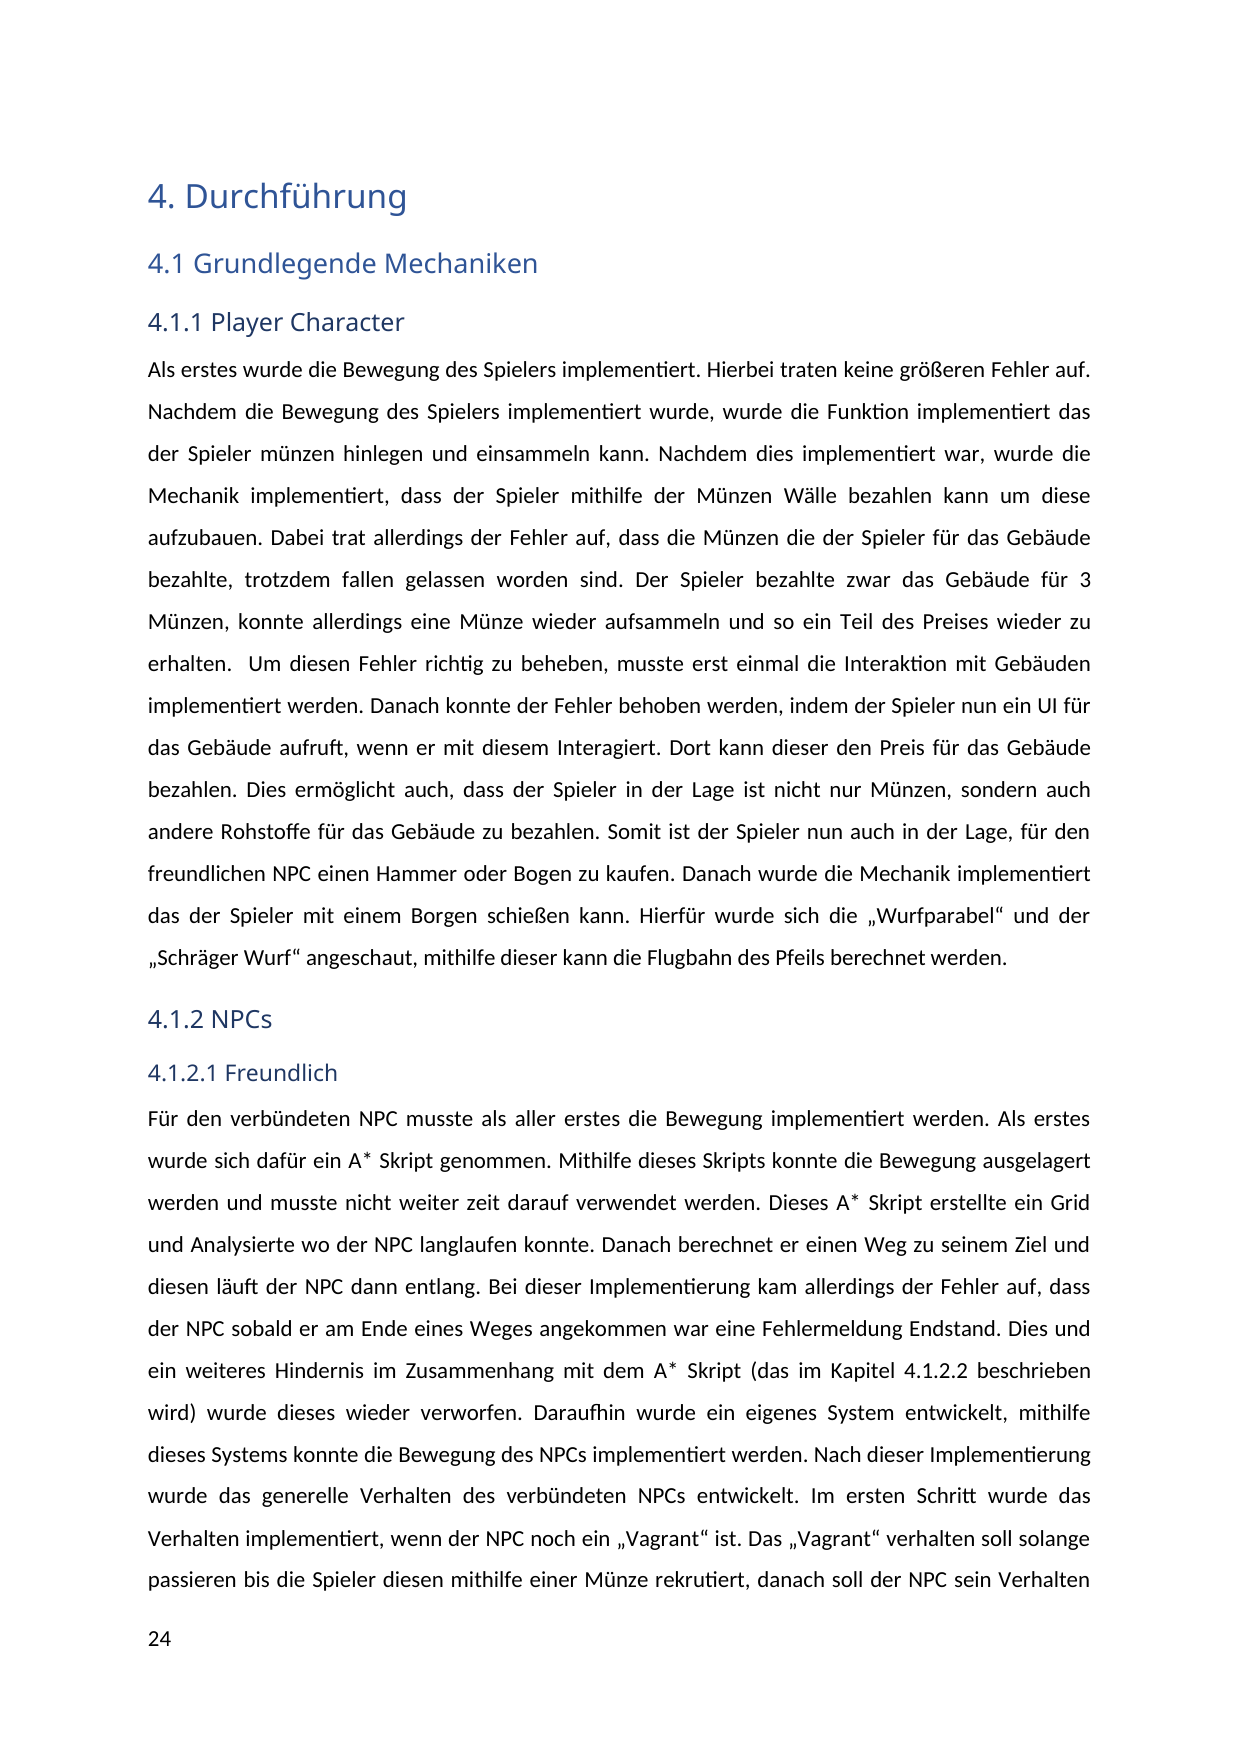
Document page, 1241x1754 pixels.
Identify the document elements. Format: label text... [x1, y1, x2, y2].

subtitle 4.1.2.1 Freundlich [148, 1057, 1093, 1088]
subtitle 4. Durchführung [148, 173, 1093, 218]
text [148, 1104, 1093, 1594]
subtitle 4.1.2 NPCs [148, 1002, 1093, 1036]
subtitle 4.1 Grundlegende Mechaniken [148, 245, 1093, 282]
text Als erstes wurde die Bewegung des Spielers implementiert. Hierbei traten keine größeren Fehler auf. Nachdem die Bewegung des Spielers implementiert wurde, wurde die Funktion implementiert das der Spieler münzen hinlegen und einsammeln kann. Nachdem dies implementiert war, wurde die Mechanik implementiert, dass der Spieler mithilfe der Münzen Wälle bezahlen kann um diese aufzubauen. Dabei trat allerdings der Fehler auf, dass die Münzen die der Spieler für das Gebäude bezahlte, trotzdem fallen gelassen worden sind. Der Spieler bezahlte zwar das Gebäude für 3 Münzen, konnte allerdings eine Münze wieder aufsammeln und so ein Teil des Preises wieder zu erhalten. Um diesen Fehler richtig zu beheben, musste erst einmal die Interaktion mit Gebäuden implementiert werden. Danach konnte der Fehler behoben werden, indem der Spieler nun ein UI für das Gebäude aufruft, wenn er mit diesem Interagiert. Dort kann dieser den Preis für das Gebäude bezahlen. Dies ermöglicht auch, dass der Spieler in der Lage ist nicht nur Münzen, sondern auch andere Rohstoffe für das Gebäude zu bezahlen. Somit ist der Spieler nun auch in der Lage, für den freundlichen NPC einen Hammer oder Bogen zu kaufen. Danach wurde die Mechanik implementiert das der Spieler mit einem Borgen schießen kann. Hierfür wurde sich die „Wurfparabel“ und der „Schräger Wurf“ angeschaut, mithilfe dieser kann die Flugbahn des Pfeils berechnet werden. [148, 355, 1093, 971]
subtitle 4.1.1 Player Character [148, 304, 1093, 338]
